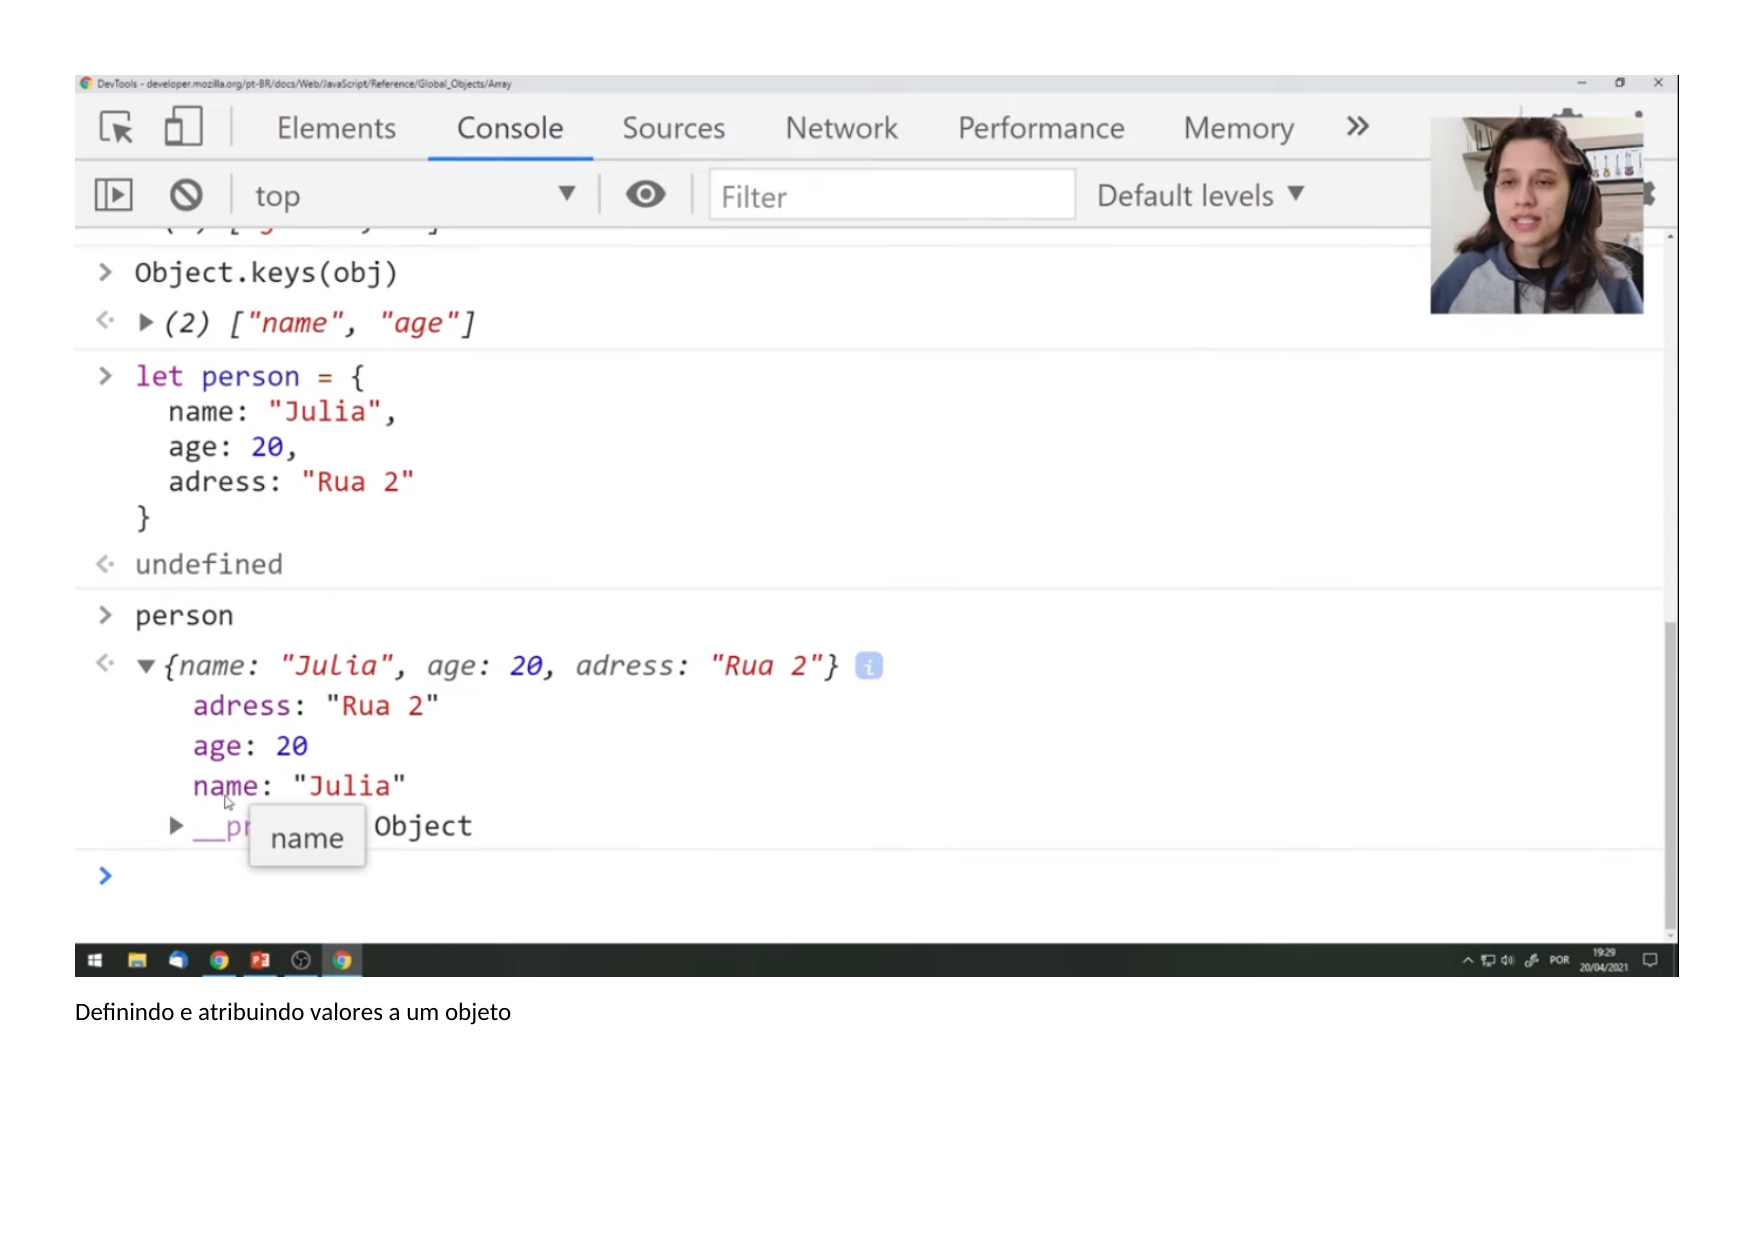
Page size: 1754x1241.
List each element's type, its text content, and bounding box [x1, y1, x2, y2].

text Definindo e atribuindo valores a um objeto [75, 996, 1679, 1026]
picture [75, 75, 1679, 977]
